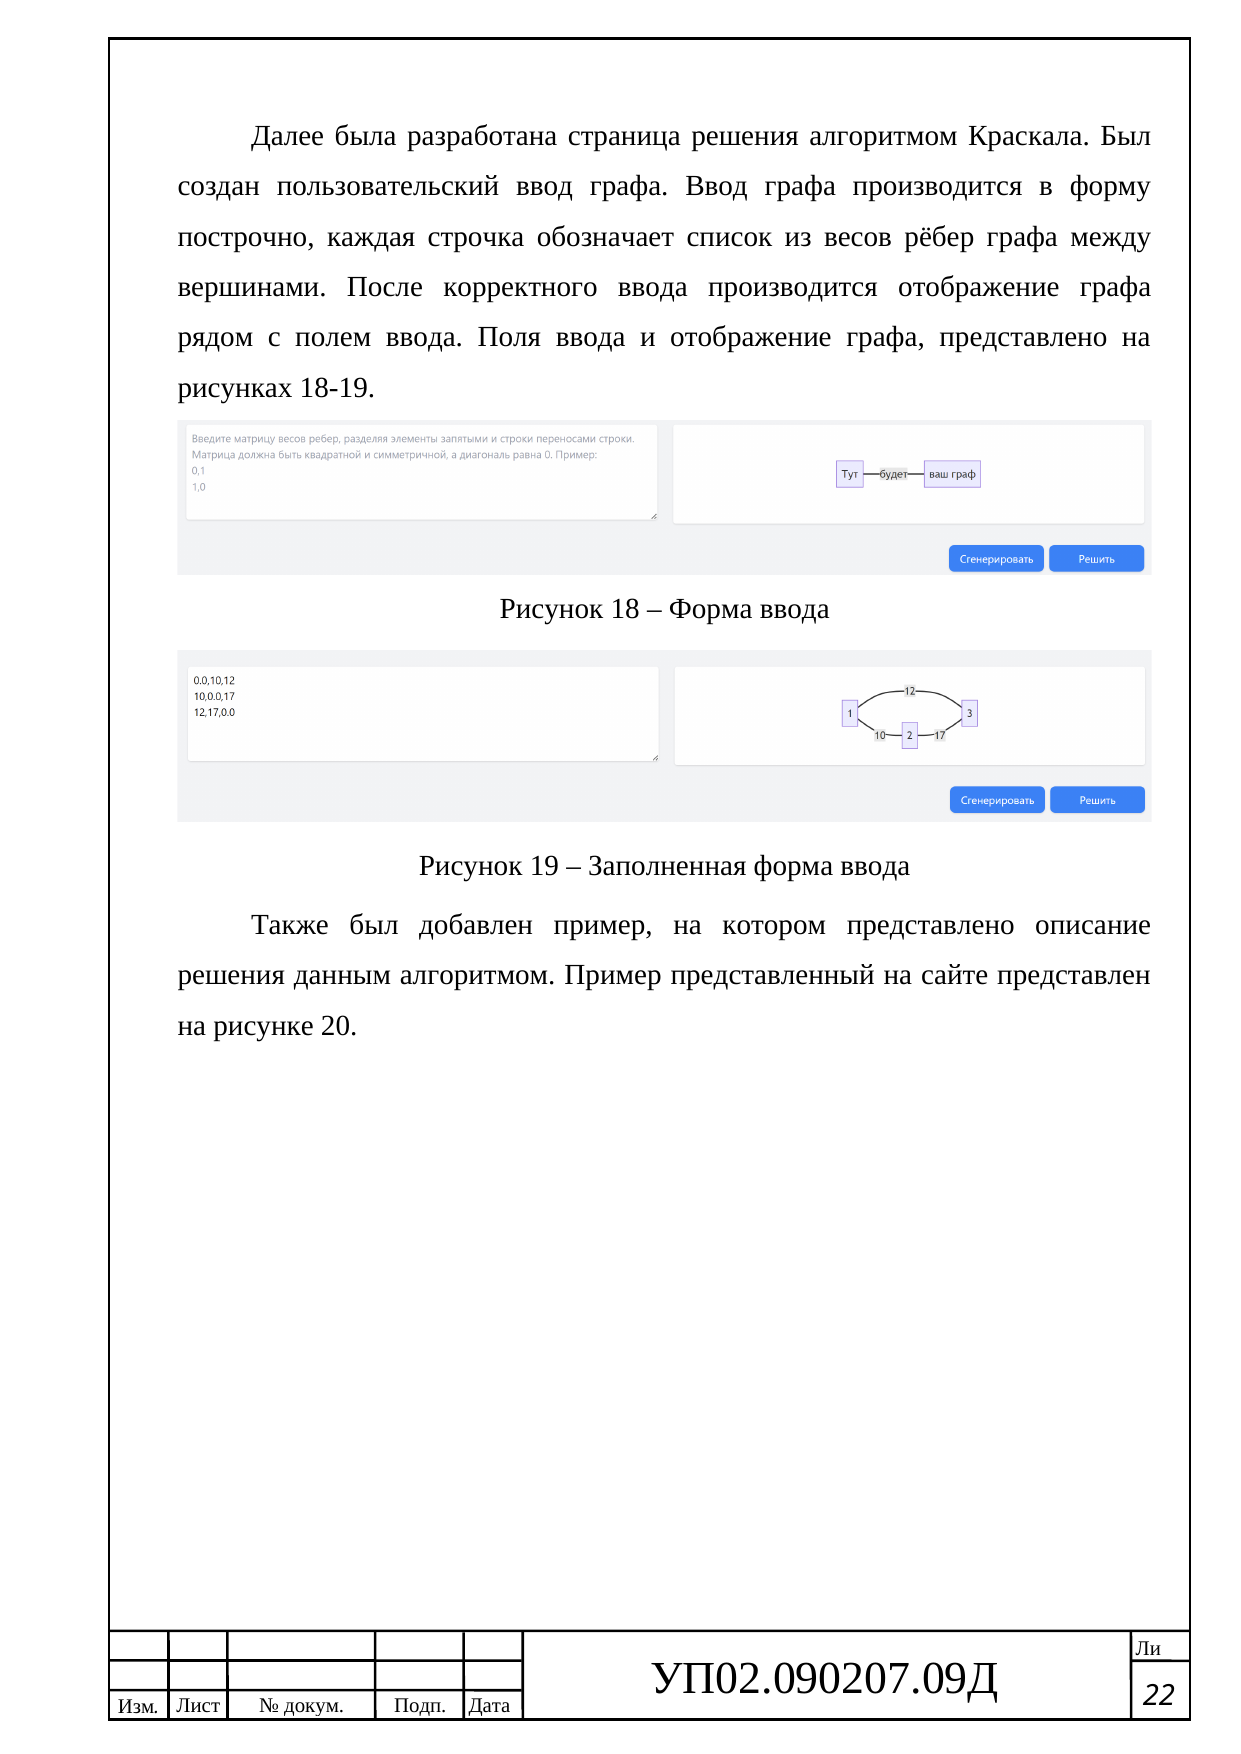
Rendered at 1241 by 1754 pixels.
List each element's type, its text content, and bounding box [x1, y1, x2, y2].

text Рисунок 19 – Заполненная форма ввода [177, 848, 1152, 881]
picture [177, 650, 1152, 822]
picture [177, 420, 1152, 575]
text Также был добавлен пример, на котором представлено описание решения данным алгоритмом. Пример представленный на сайте представлен на рисунке 20. [177, 907, 1152, 1041]
text Рисунок 18 – Форма ввода [177, 591, 1152, 625]
text Далее была разработана страница решения алгоритмом Краскала. Был создан пользовательский ввод графа. Ввод графа производится в форму построчно, каждая строчка обозначает список из весов рёбер графа между вершинами. После корректного ввода производится отображение графа рядом с полем ввода. Поля ввода и отображение графа, представлено на рисунках 18-19. [177, 118, 1152, 403]
